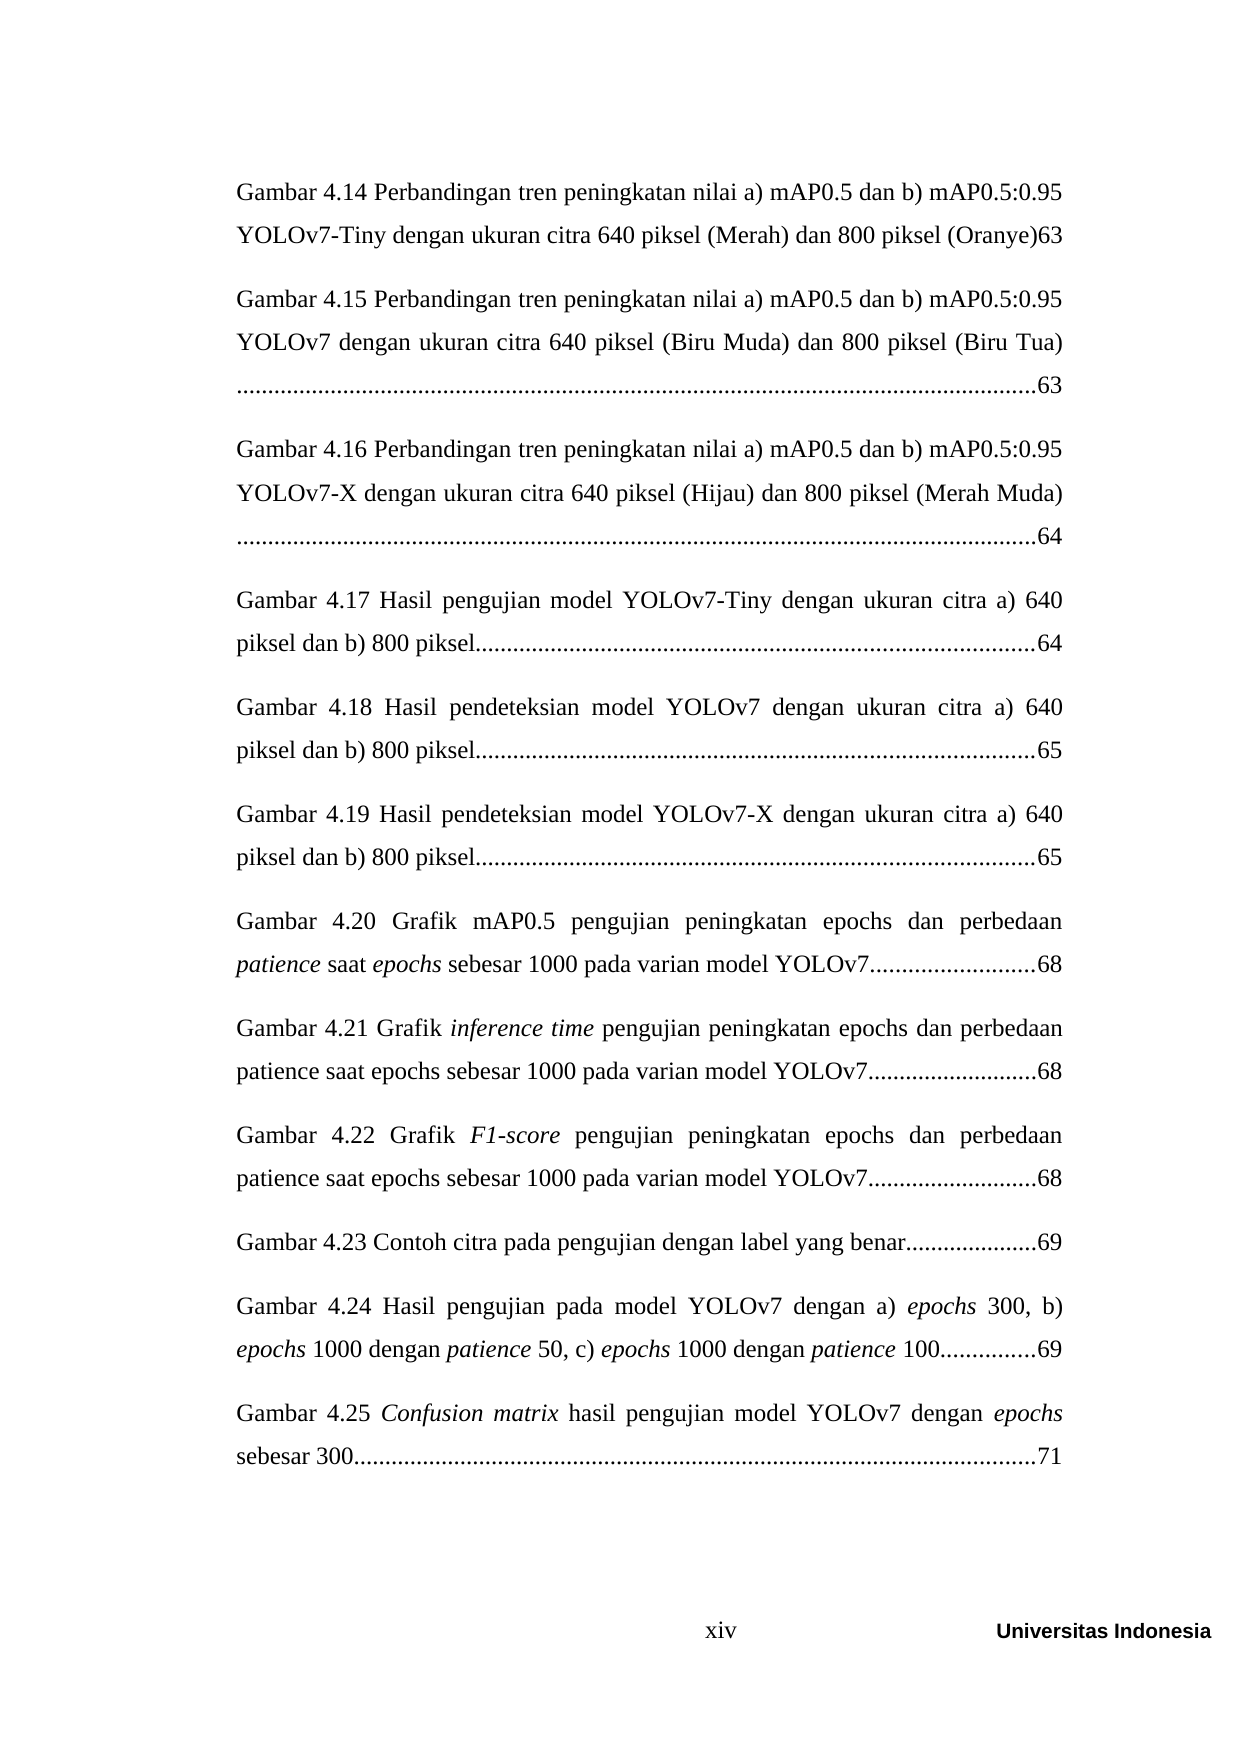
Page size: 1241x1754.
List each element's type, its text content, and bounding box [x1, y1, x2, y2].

text Gambar 4.18 Hasil pendeteksian model YOLOv7 dengan ukuran citra a) 640 piksel dan b) 800 piksel 65 [236, 692, 1063, 764]
text Gambar 4.24 Hasil pengujian pada model YOLOv7 dengan a) epochs 300, b) epochs 1000 dengan patience 50, c) epochs 1000 dengan patience 100 69 [236, 1291, 1063, 1363]
text Gambar 4.23 Contoh citra pada pengujian dengan label yang benar 69 [236, 1227, 1063, 1256]
text Gambar 4.22 Grafik F1-score pengujian peningkatan epochs dan perbedaan patience saat epochs sebesar 1000 pada varian model YOLOv7 68 [236, 1120, 1063, 1192]
text Gambar 4.16 Perbandingan tren peningkatan nilai a) mAP0.5 dan b) mAP0.5:0.95 YOLOv7-X dengan ukuran citra 640 piksel (Hijau) dan 800 piksel (Merah Muda) 64 [236, 434, 1063, 549]
text Gambar 4.25 Confusion matrix hasil pengujian model YOLOv7 dengan epochs sebesar 300 71 [236, 1398, 1063, 1470]
text Gambar 4.14 Perbandingan tren peningkatan nilai a) mAP0.5 dan b) mAP0.5:0.95 YOLOv7-Tiny dengan ukuran citra 640 piksel (Merah) dan 800 piksel (Oranye) 63 [236, 177, 1063, 249]
text Gambar 4.15 Perbandingan tren peningkatan nilai a) mAP0.5 dan b) mAP0.5:0.95 YOLOv7 dengan ukuran citra 640 piksel (Biru Muda) dan 800 piksel (Biru Tua) 63 [236, 284, 1063, 399]
text Gambar 4.17 Hasil pengujian model YOLOv7-Tiny dengan ukuran citra a) 640 piksel dan b) 800 piksel 64 [236, 585, 1063, 657]
text Gambar 4.20 Grafik mAP0.5 pengujian peningkatan epochs dan perbedaan patience saat epochs sebesar 1000 pada varian model YOLOv7 68 [236, 906, 1063, 978]
text Gambar 4.21 Grafik inference time pengujian peningkatan epochs dan perbedaan patience saat epochs sebesar 1000 pada varian model YOLOv7 68 [236, 1013, 1063, 1085]
text Gambar 4.19 Hasil pendeteksian model YOLOv7-X dengan ukuran citra a) 640 piksel dan b) 800 piksel 65 [236, 799, 1063, 871]
